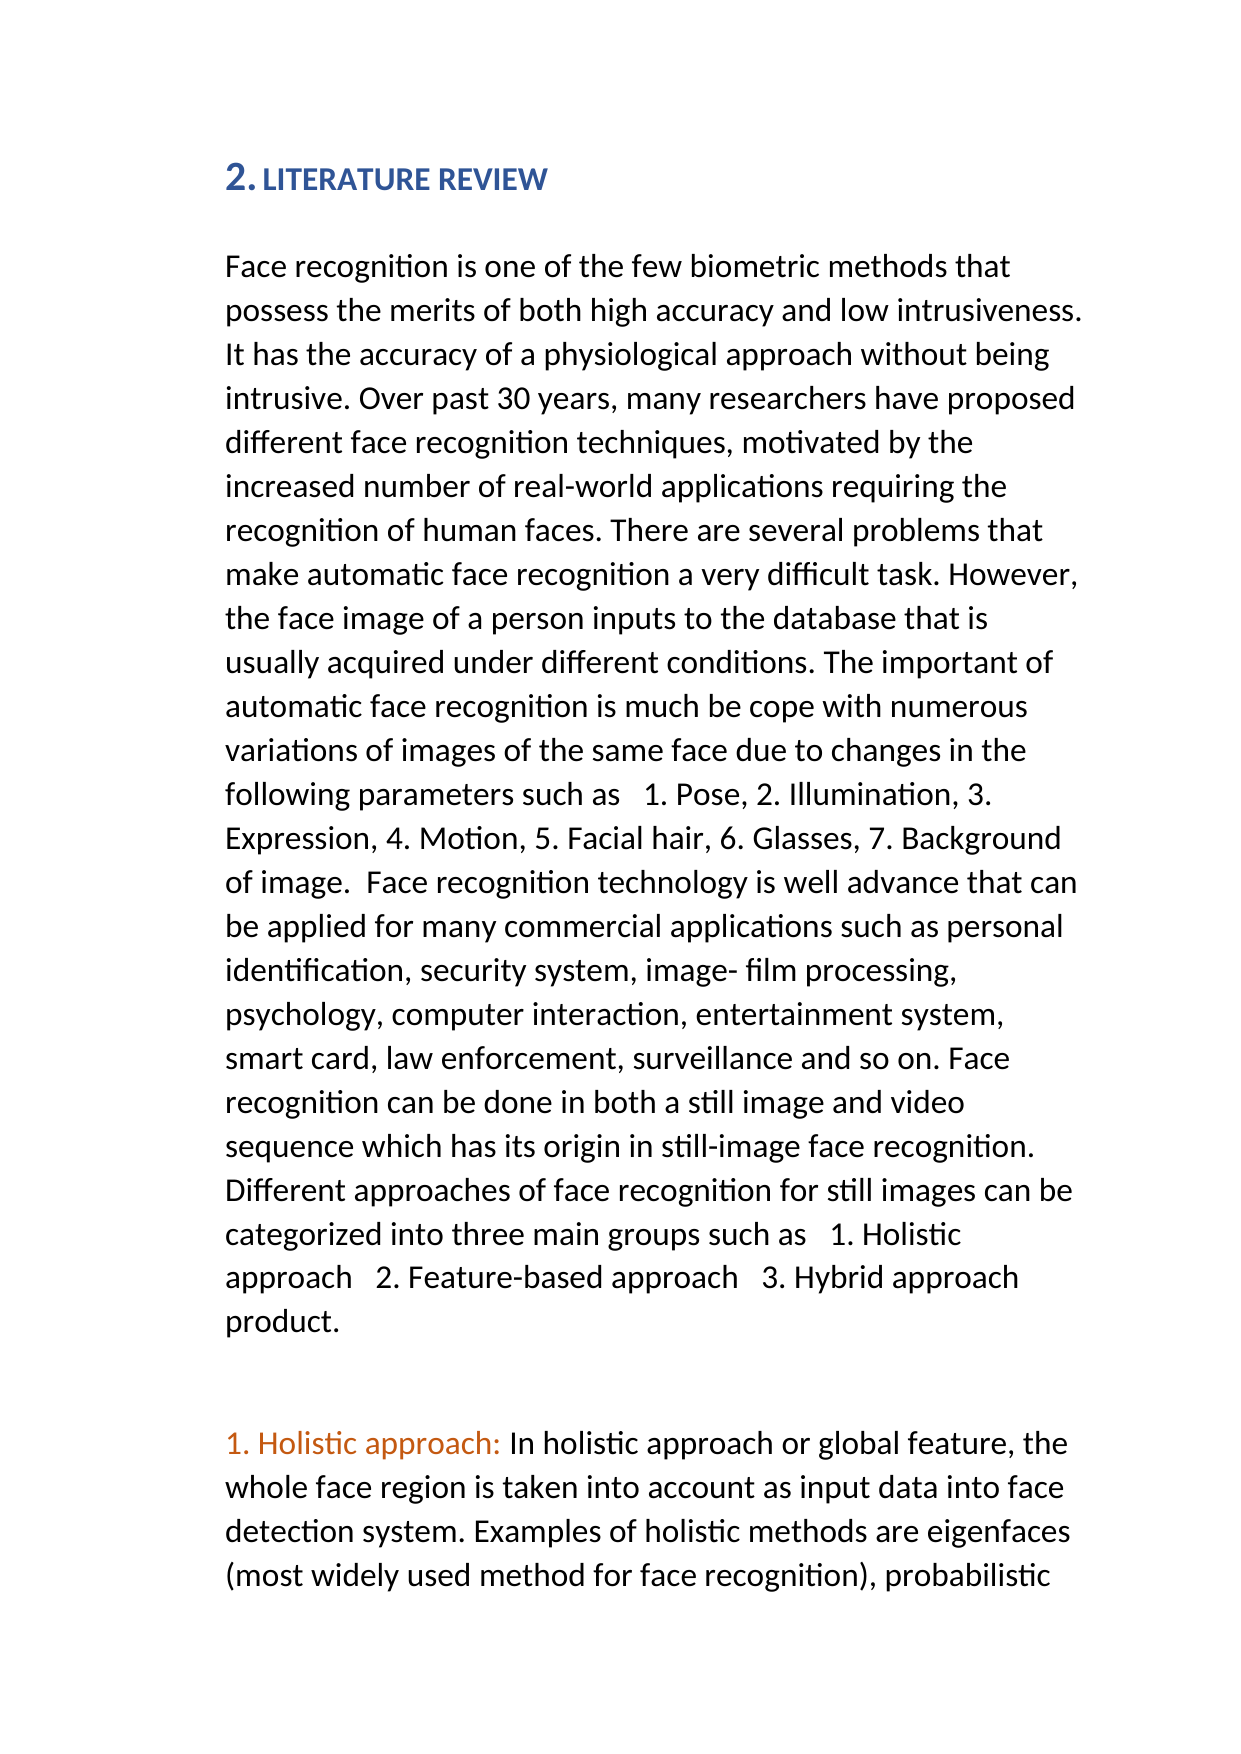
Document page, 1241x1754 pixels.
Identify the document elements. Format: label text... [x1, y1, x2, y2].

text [225, 1422, 1090, 1594]
text Face recognition is one of the few biometric methods that possess the merits of both high accuracy and low intrusiveness. It has the accuracy of a physiological approach without being intrusive. Over past 30 years, many researchers have proposed different face recognition techniques, motivated by the increased number of real-world applications requiring the recognition of human faces. There are several problems that make automatic face recognition a very difficult task. However, the face image of a person inputs to the database that is usually acquired under different conditions. The important of automatic face recognition is much be cope with numerous variations of images of the same face due to changes in the following parameters such as 1. Pose, 2. Illumination, 3. Expression, 4. Motion, 5. Facial hair, 6. Glasses, 7. Background of image. Face recognition technology is well advance that can be applied for many commercial applications such as personal identification, security system, image- film processing, psychology, computer interaction, entertainment system, smart card, law enforcement, surveillance and so on. Face recognition can be done in both a still image and video sequence which has its origin in still-image face recognition. Different approaches of face recognition for still images can be categorized into three main groups such as 1. Holistic approach 2. Feature-based approach 3. Hybrid approach product. [225, 245, 1090, 1341]
subtitle LITERATURE REVIEW [225, 150, 1090, 201]
